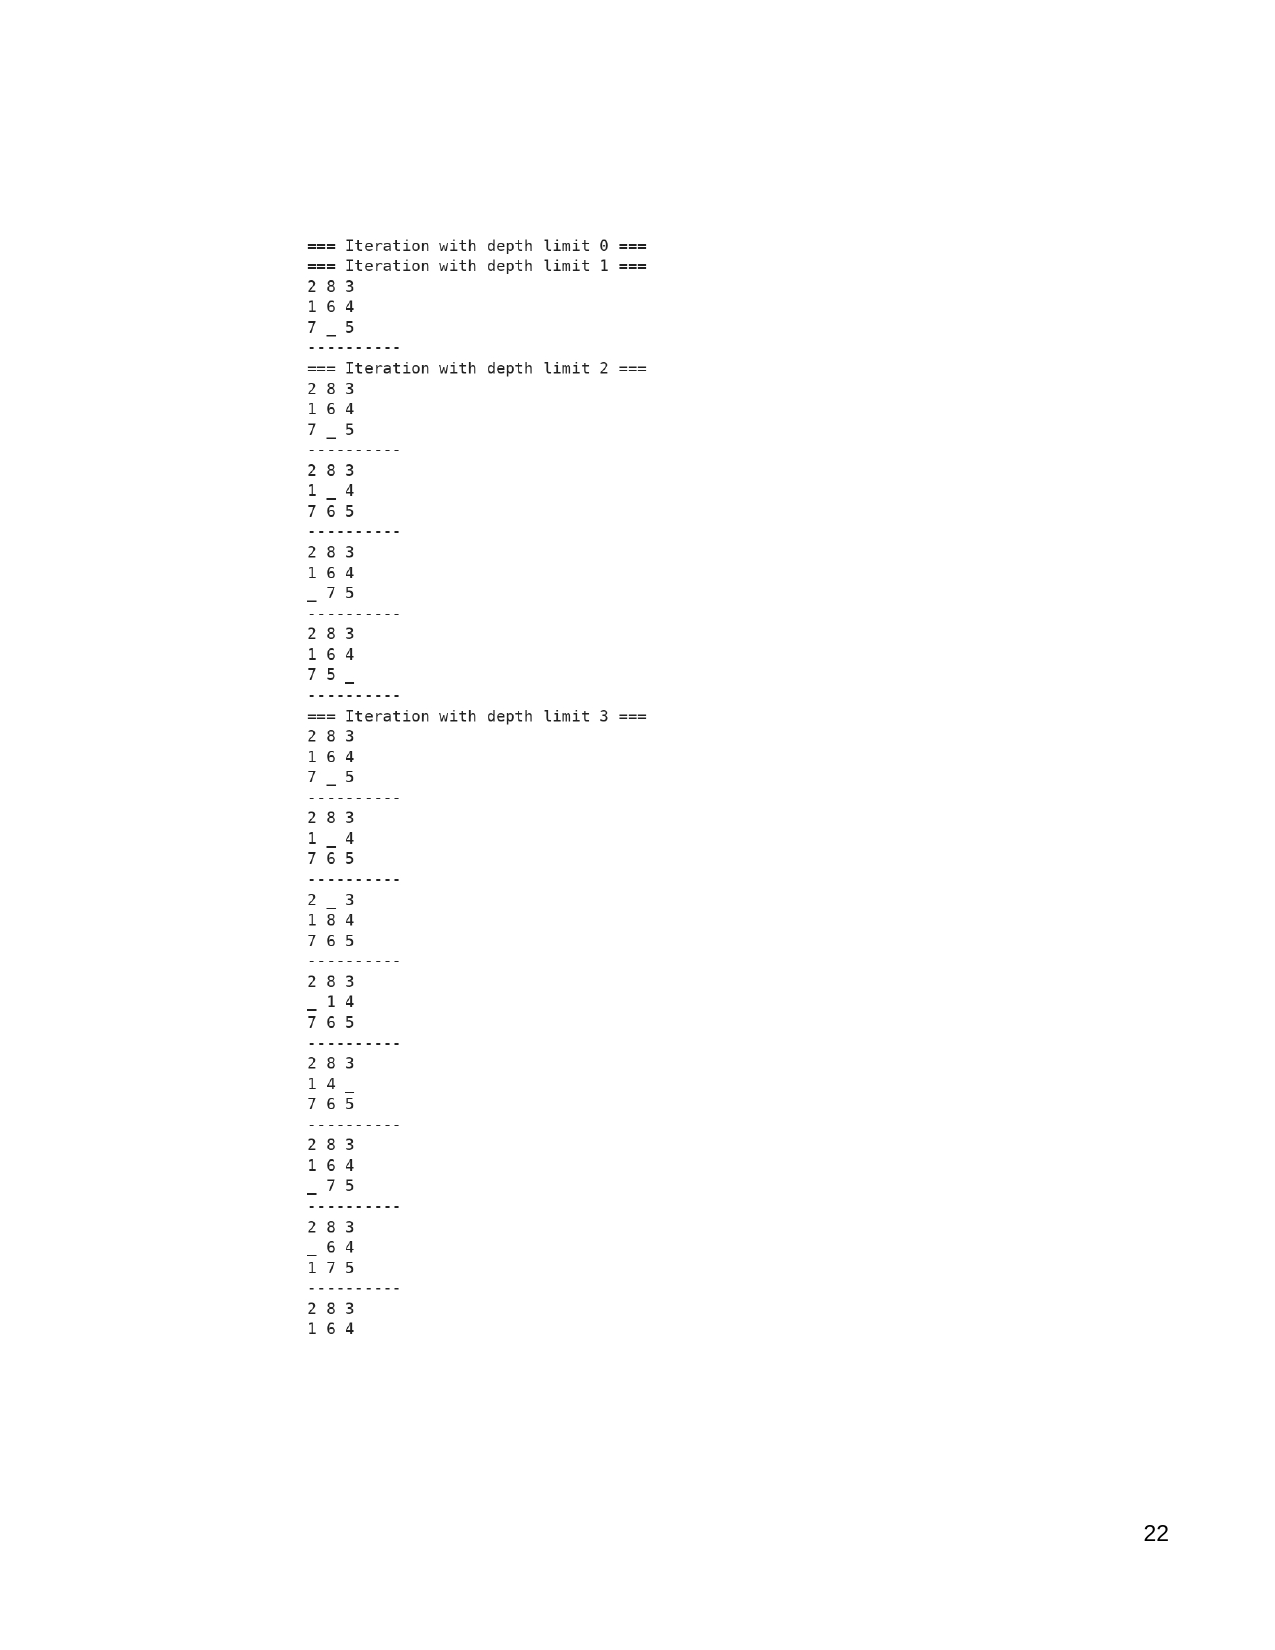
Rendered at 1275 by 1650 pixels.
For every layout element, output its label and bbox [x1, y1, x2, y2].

picture [148, 153, 1131, 1423]
